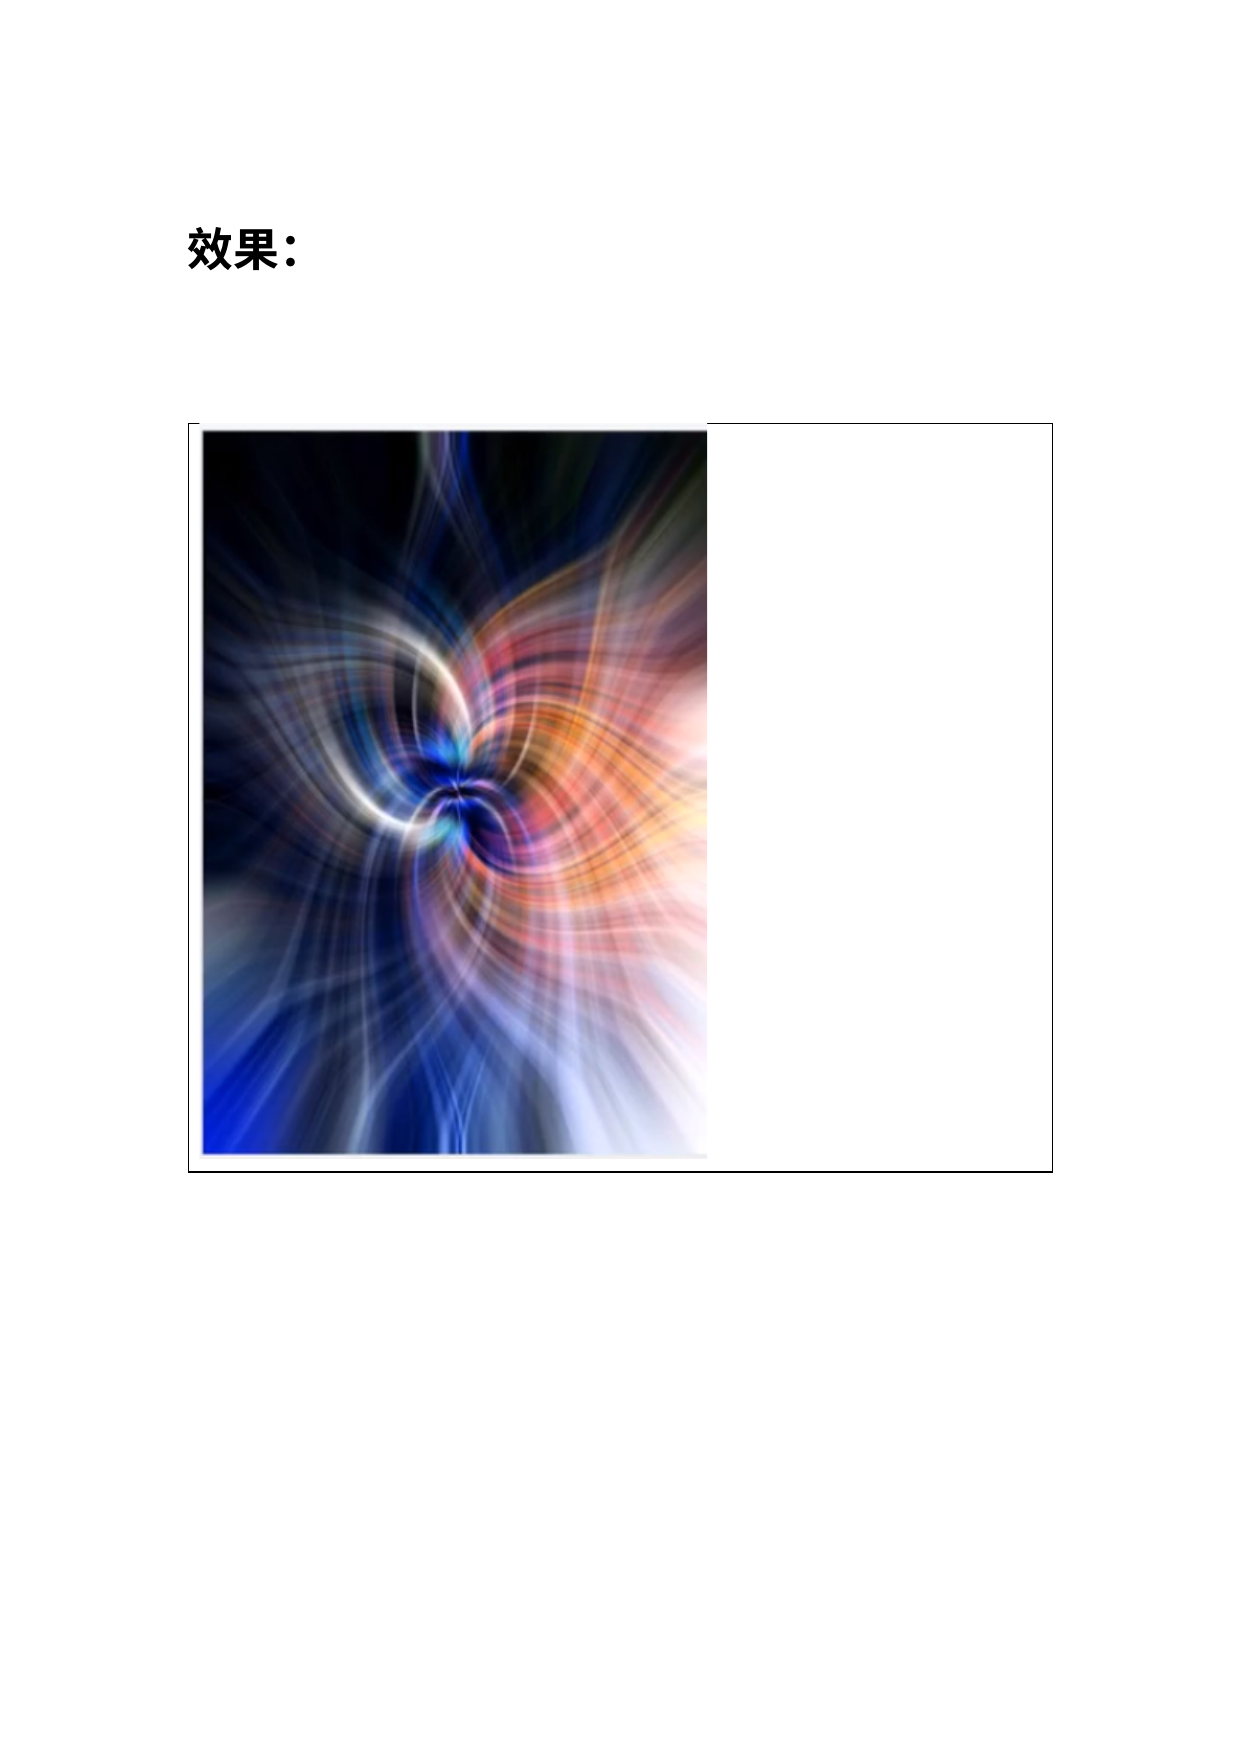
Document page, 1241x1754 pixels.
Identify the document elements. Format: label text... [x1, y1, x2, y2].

table_header [189, 424, 1052, 1171]
picture [199, 423, 708, 1159]
subtitle 效果： [187, 197, 1053, 295]
